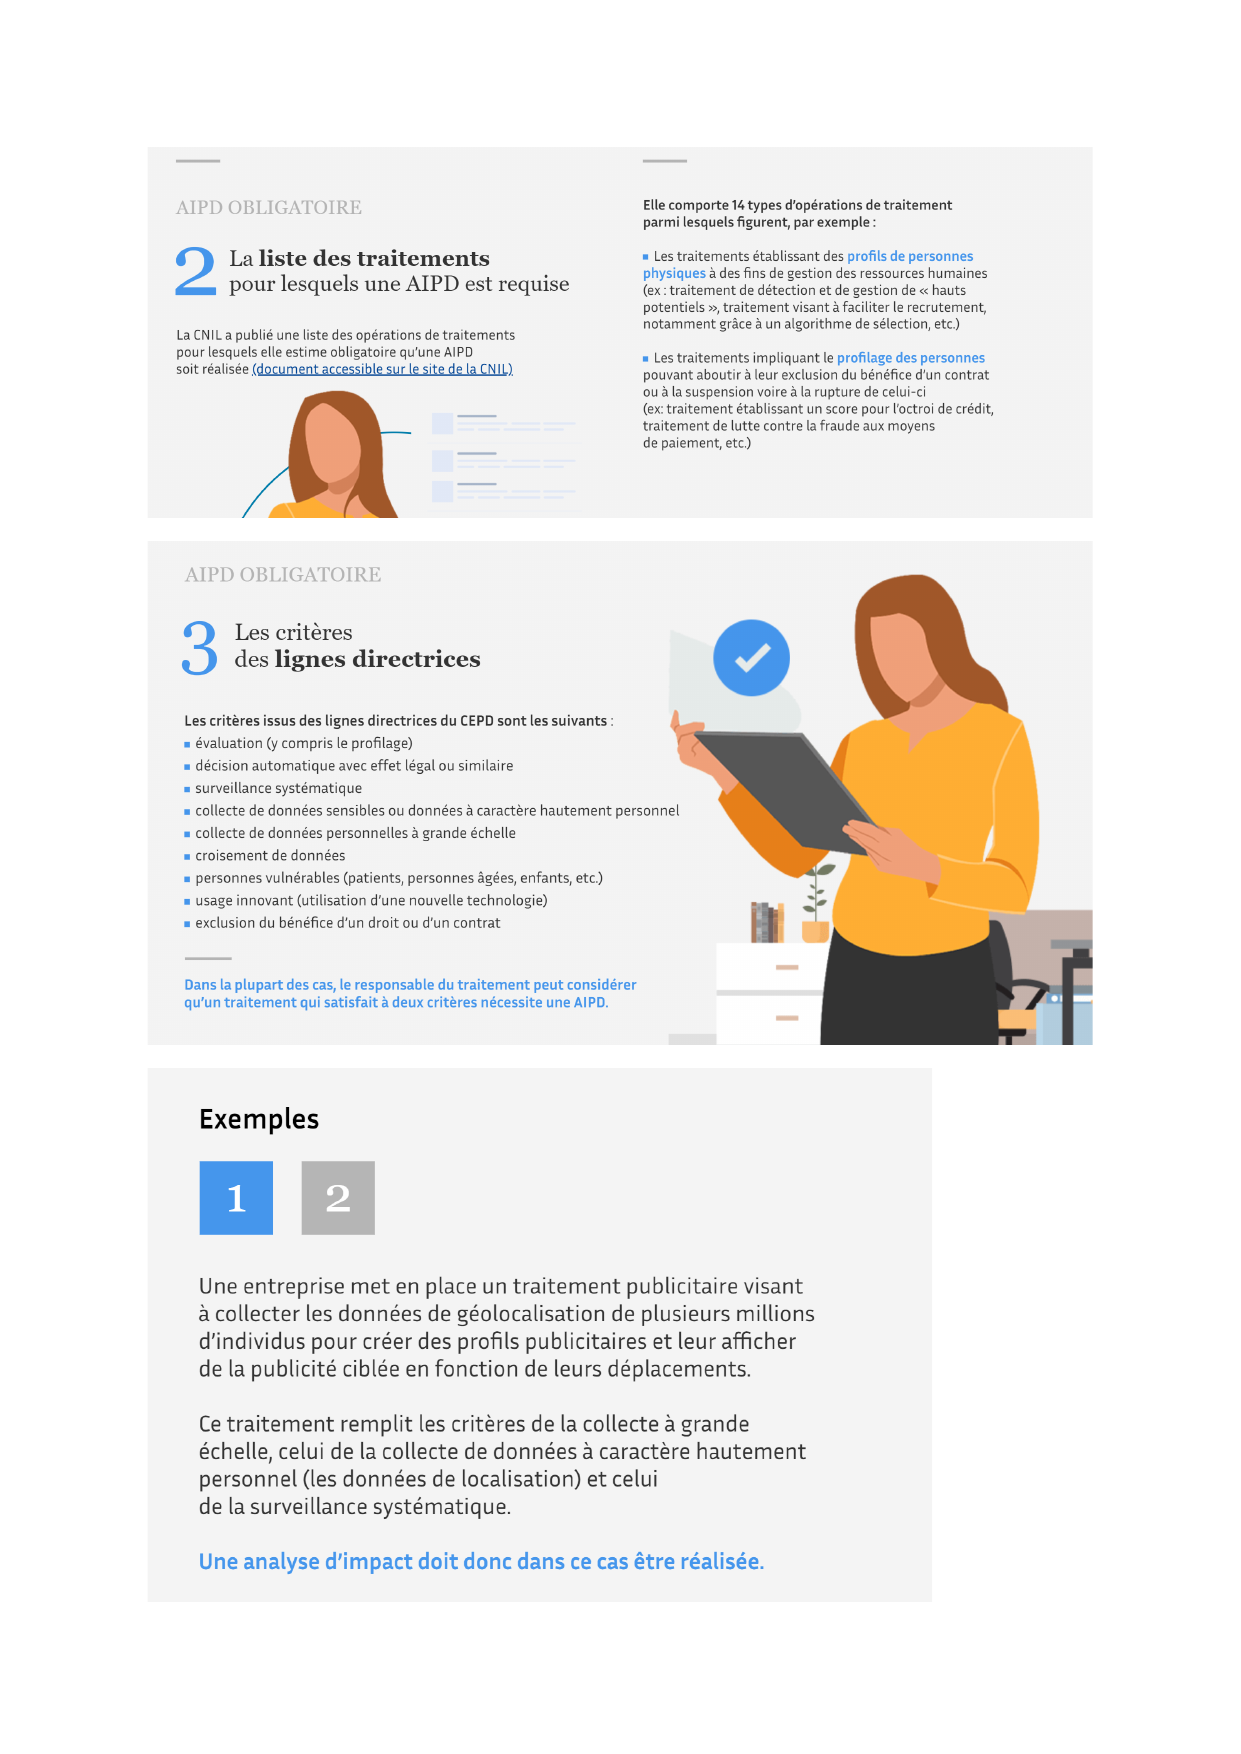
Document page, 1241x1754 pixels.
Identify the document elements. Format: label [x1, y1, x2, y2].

picture [147, 147, 1093, 518]
picture [147, 1068, 933, 1602]
picture [147, 541, 1093, 1045]
